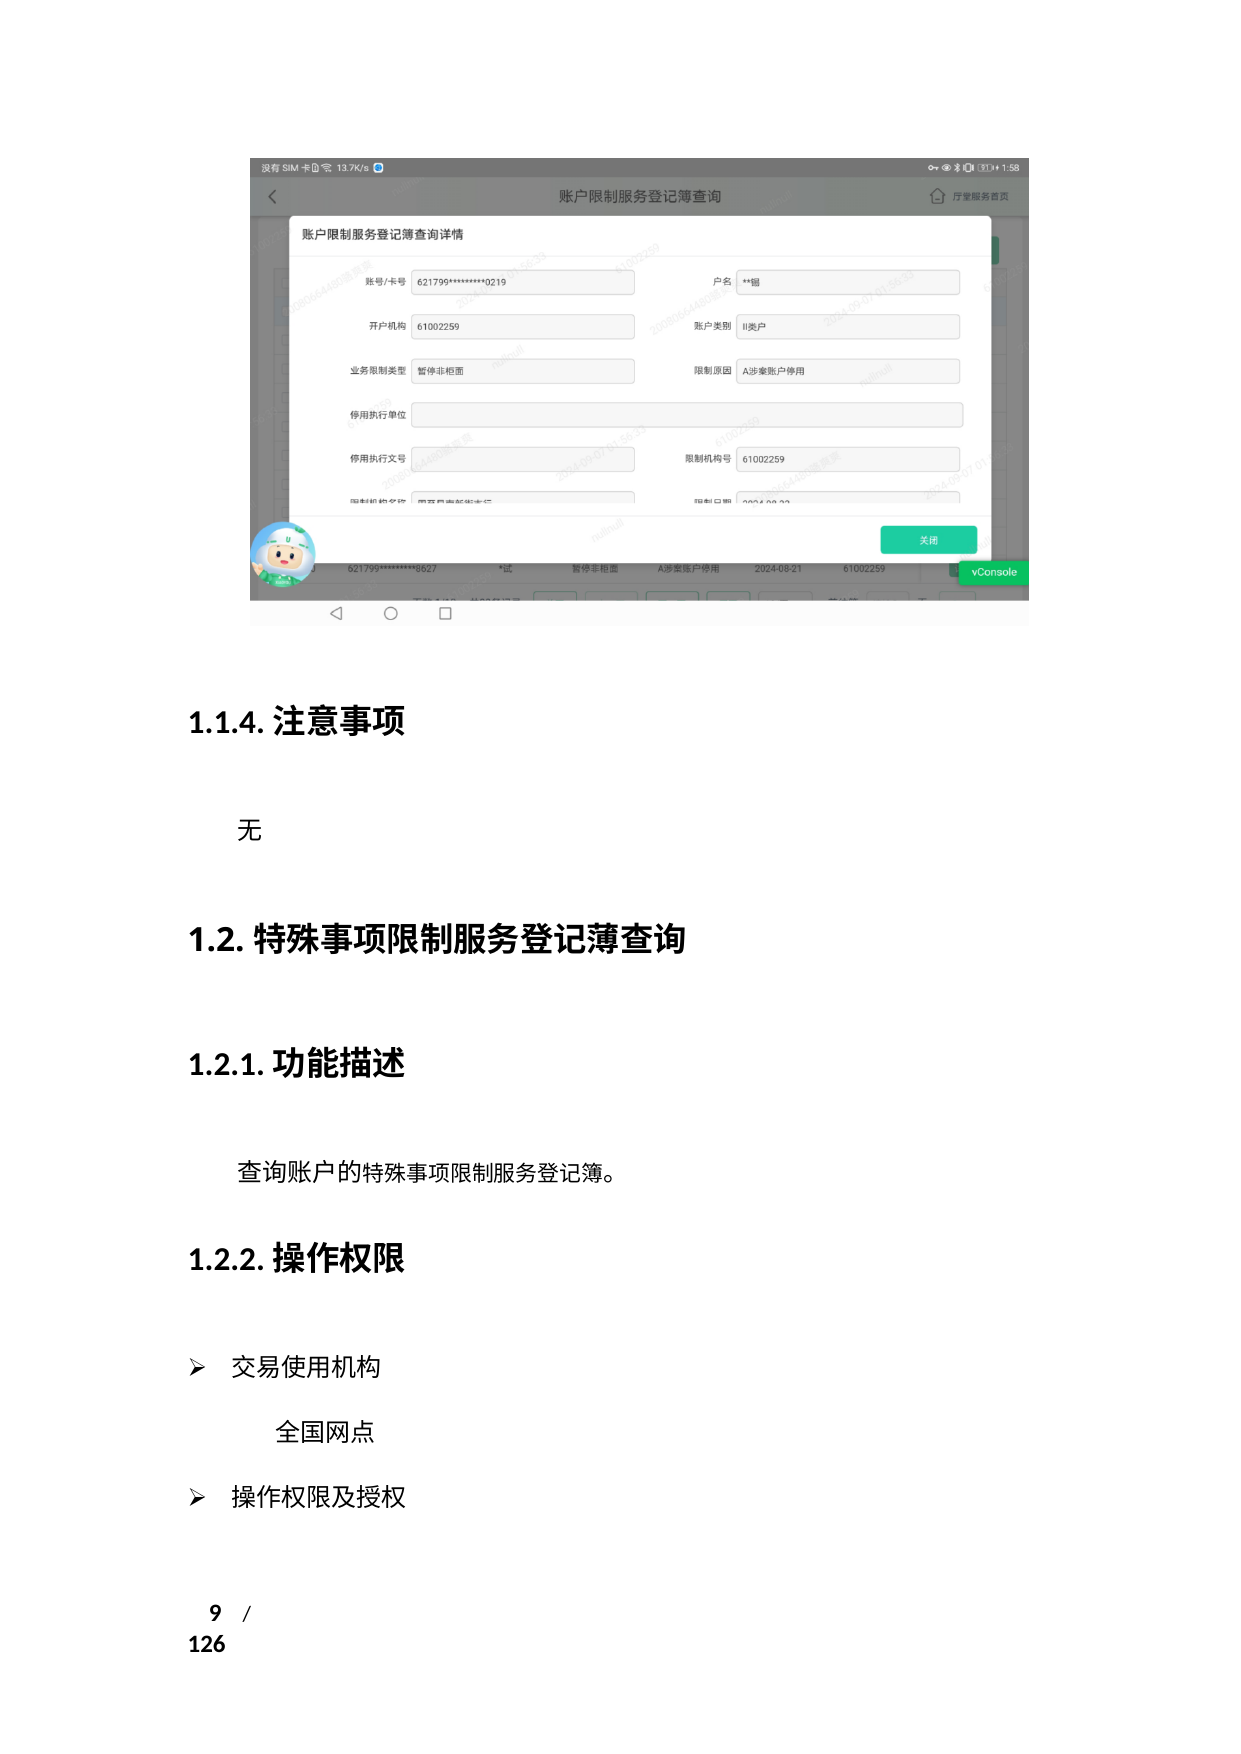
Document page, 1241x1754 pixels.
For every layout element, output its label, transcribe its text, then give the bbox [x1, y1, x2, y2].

text 全国网点 [187, 1398, 1053, 1463]
subtitle 注意事项 [187, 686, 1053, 751]
subtitle 功能描述 [187, 1028, 1053, 1093]
list 交易使用机构 [187, 1333, 1053, 1398]
subtitle 特殊事项限制服务登记薄查询 [187, 904, 1053, 969]
subtitle 操作权限 [187, 1224, 1053, 1289]
list 操作权限及授权 [187, 1463, 1053, 1528]
text 查询账户的特殊事项限制服务登记簿。 [187, 1138, 1053, 1203]
picture [250, 158, 1029, 626]
text 无 [187, 796, 1053, 861]
